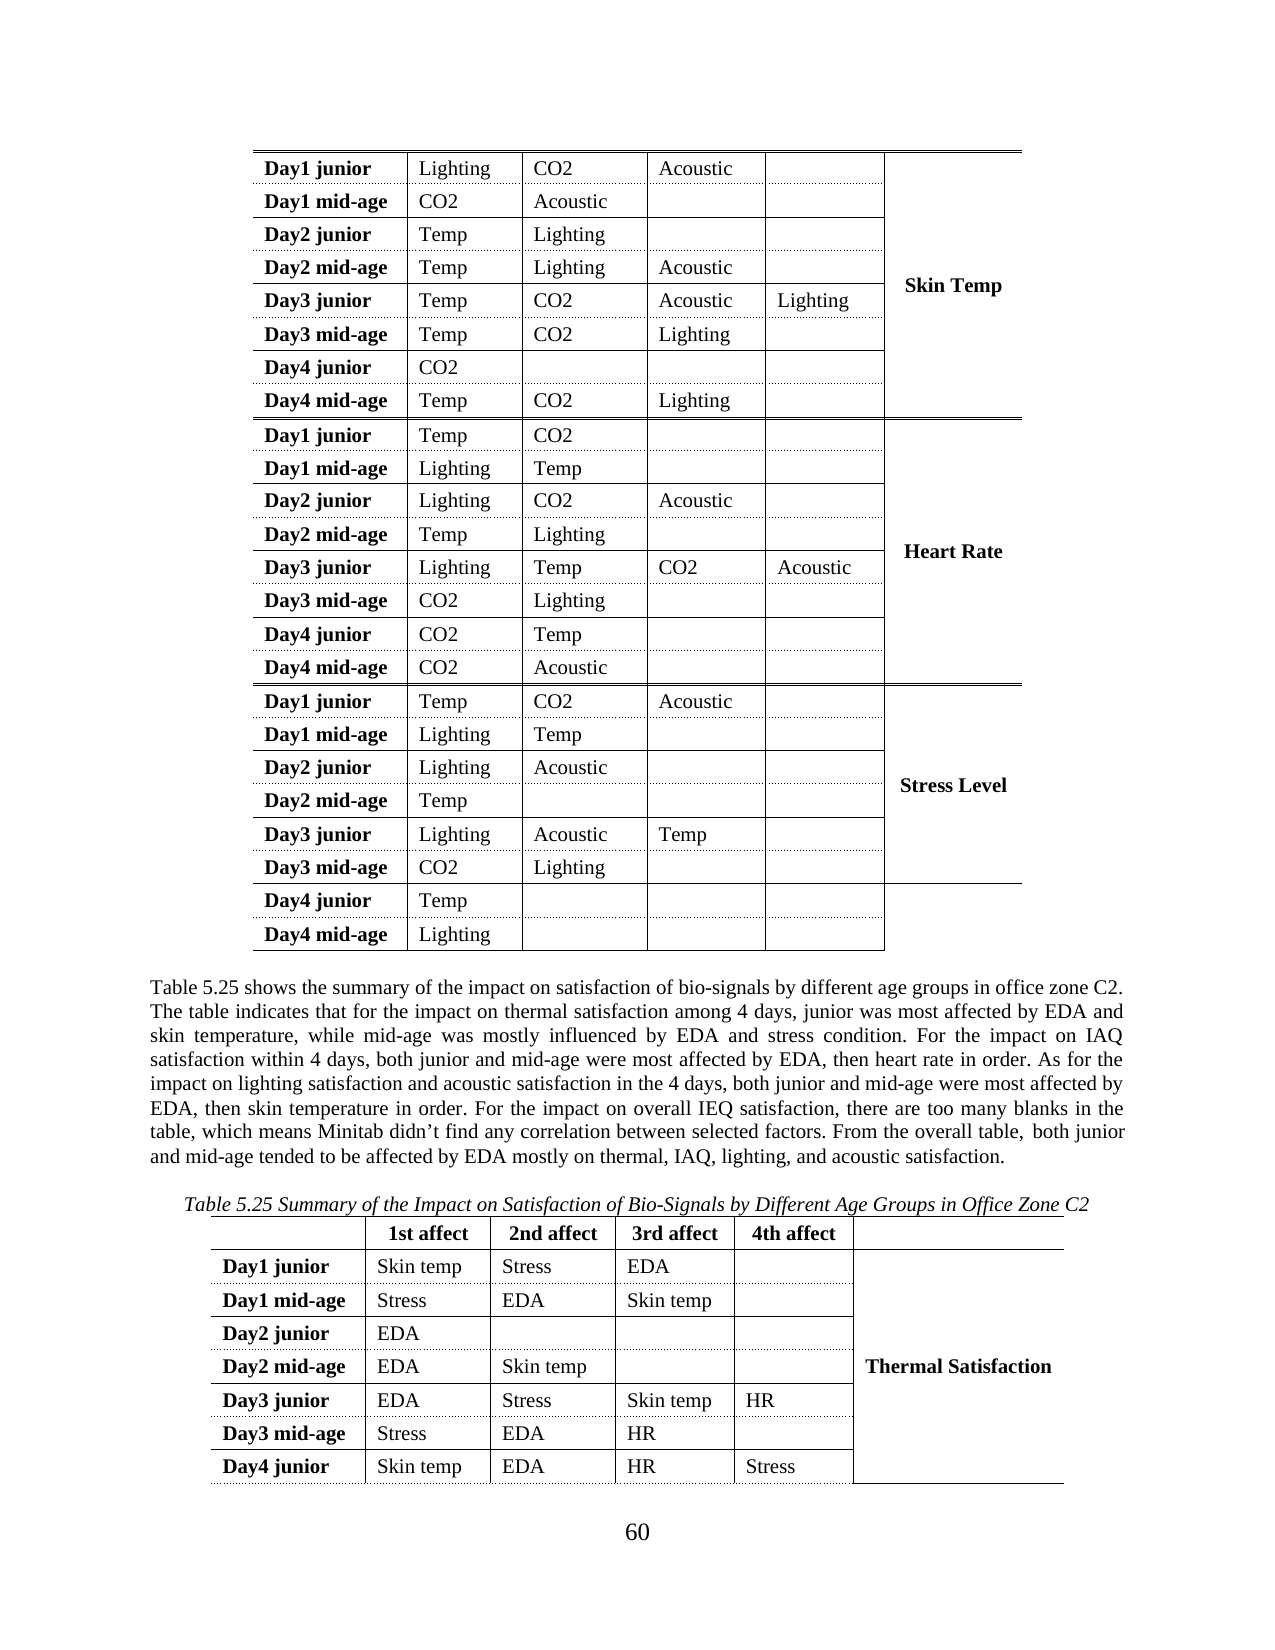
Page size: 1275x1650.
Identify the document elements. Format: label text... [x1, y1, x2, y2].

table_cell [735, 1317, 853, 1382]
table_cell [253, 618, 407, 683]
text Table 5.25 shows the summary of the impact on satisfaction of bio-signals by different age groups in office zone C2. The table indicates that for the impact on thermal satisfaction among 4 days, junior was most affected by EDA and skin temperature, while mid-age was mostly influenced by EDA and stress condition. For the impact on IAQ satisfaction within 4 days, both junior and mid-age were most affected by EDA, then heart rate in order. As for the impact on lighting satisfaction and acoustic satisfaction in the 4 days, both junior and mid-age were most affected by EDA, then skin temperature in order. For the impact on overall IEQ satisfaction, there are too many blanks in the table, which means Minitab didn’t find any correlation between selected factors. From the overall table, both junior and mid-age tended to be affected by EDA mostly on thermal, IAQ, lighting, and acoustic satisfaction. [150, 975, 1125, 1168]
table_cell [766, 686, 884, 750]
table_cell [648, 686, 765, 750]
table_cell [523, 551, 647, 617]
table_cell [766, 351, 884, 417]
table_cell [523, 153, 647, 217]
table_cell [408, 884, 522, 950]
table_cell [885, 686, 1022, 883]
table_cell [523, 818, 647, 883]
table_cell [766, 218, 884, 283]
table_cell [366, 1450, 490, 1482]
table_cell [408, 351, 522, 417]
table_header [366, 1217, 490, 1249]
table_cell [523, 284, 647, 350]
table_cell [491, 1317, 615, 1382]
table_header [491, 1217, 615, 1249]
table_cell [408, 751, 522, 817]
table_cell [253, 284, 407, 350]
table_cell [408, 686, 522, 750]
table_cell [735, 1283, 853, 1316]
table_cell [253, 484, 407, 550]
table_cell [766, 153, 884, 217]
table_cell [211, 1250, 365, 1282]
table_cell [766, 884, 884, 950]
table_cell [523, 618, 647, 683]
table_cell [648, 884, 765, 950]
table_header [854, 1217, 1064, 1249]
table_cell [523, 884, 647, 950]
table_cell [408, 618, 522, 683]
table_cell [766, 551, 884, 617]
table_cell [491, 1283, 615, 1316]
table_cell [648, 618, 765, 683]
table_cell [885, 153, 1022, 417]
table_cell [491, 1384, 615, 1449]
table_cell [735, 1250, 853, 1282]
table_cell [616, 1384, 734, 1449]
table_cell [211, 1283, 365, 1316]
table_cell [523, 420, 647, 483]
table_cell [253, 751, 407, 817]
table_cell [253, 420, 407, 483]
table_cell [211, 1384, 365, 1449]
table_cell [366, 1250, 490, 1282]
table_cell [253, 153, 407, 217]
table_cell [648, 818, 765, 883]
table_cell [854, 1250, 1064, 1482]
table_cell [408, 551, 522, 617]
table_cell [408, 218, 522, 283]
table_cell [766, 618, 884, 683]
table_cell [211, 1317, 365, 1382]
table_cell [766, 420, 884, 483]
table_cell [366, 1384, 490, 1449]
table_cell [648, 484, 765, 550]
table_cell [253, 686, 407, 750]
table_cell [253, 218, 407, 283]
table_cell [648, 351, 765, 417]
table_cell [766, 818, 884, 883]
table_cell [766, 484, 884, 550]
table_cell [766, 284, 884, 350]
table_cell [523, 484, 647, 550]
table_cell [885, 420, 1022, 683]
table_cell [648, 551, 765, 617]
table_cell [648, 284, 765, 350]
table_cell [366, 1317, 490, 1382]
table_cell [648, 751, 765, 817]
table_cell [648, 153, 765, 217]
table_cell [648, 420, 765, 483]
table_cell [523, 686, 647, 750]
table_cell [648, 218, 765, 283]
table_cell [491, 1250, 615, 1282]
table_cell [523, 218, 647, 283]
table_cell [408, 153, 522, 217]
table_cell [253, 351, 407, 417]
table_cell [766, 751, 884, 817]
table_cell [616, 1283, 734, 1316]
text Table 5.25 Summary of the Impact on Satisfaction of Bio-Signals by Different Age Groups in Office Zone C2 [150, 1192, 1125, 1216]
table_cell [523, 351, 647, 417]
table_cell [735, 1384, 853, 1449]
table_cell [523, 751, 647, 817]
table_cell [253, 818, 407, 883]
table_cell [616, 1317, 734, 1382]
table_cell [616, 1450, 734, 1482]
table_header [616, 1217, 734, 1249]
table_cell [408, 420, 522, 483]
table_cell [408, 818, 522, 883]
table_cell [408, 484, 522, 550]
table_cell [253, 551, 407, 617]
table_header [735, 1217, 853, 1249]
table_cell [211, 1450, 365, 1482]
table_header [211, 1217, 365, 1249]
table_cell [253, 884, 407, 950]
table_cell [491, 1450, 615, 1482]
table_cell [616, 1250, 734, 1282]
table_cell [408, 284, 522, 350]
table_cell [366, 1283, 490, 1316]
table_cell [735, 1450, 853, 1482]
